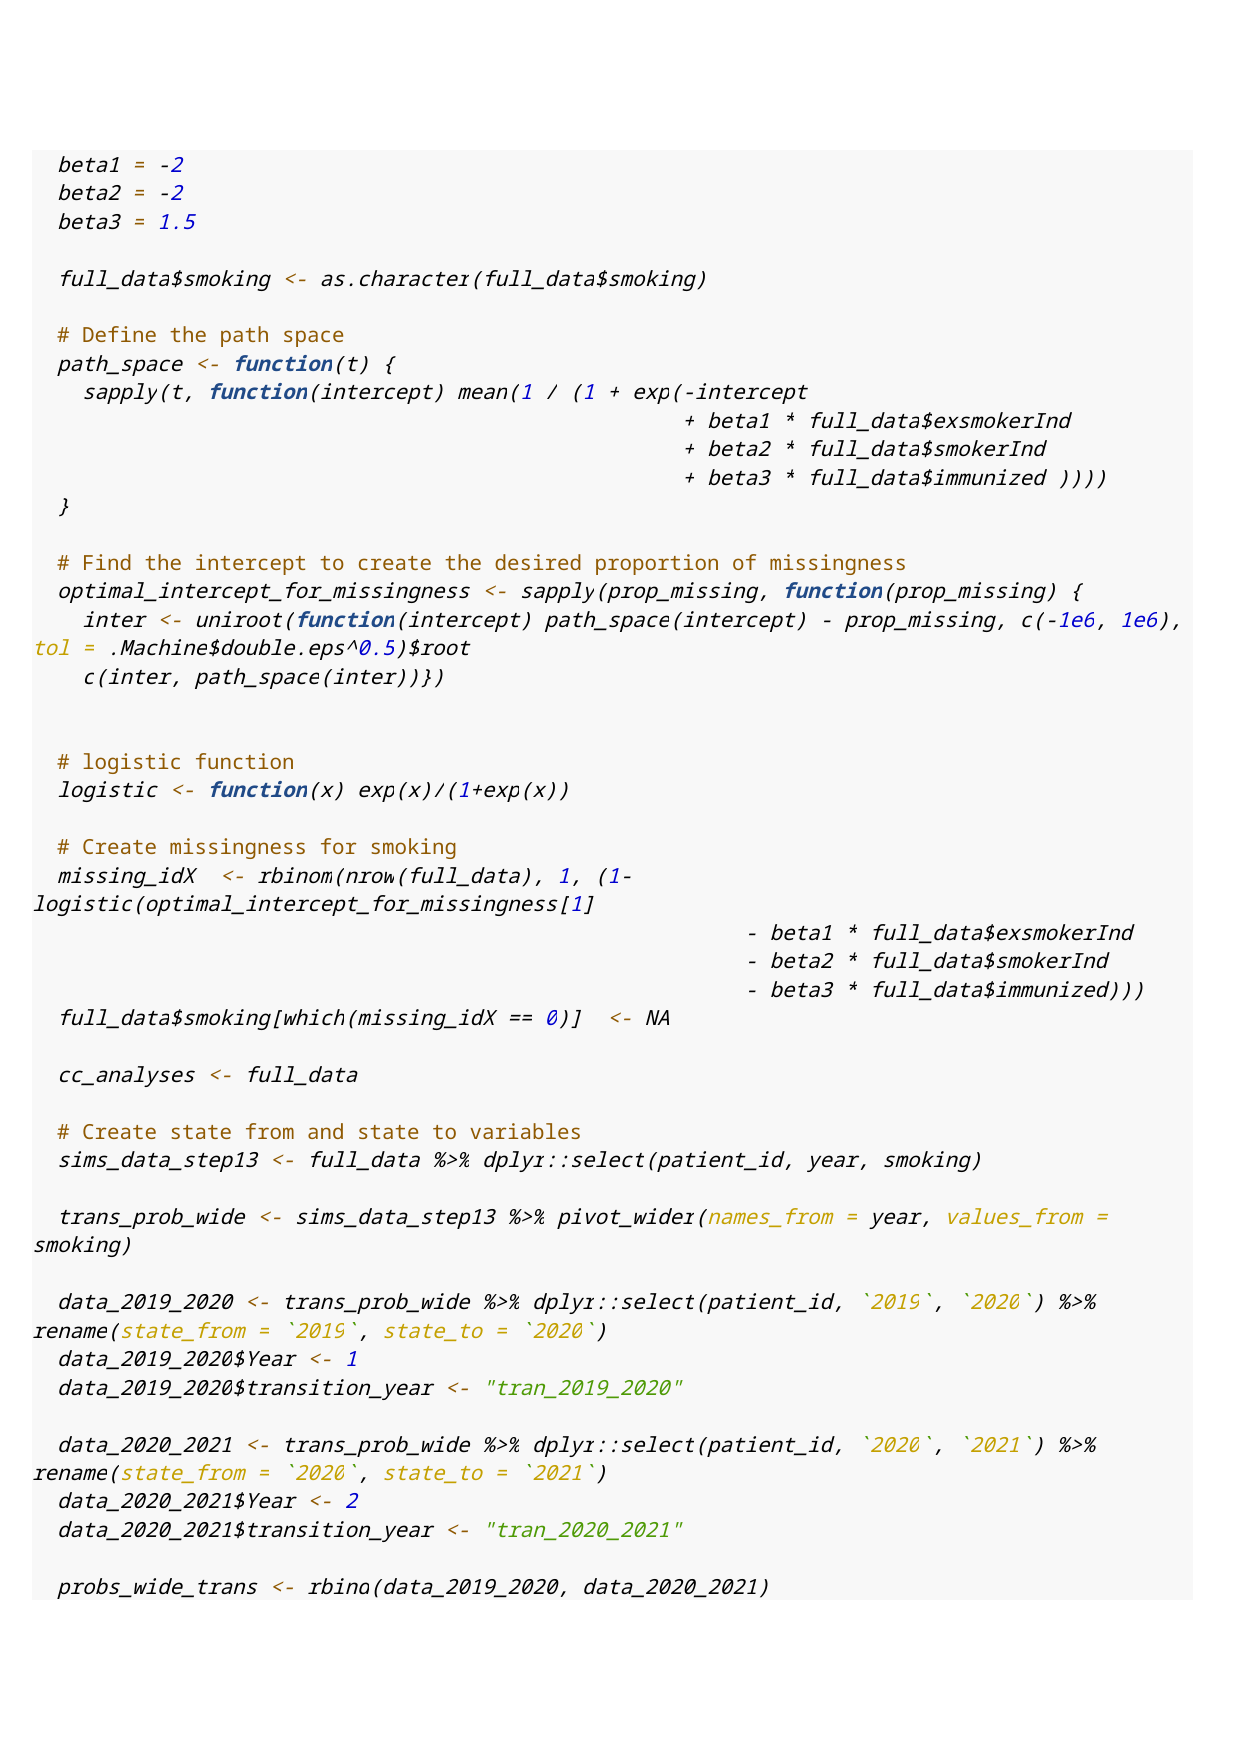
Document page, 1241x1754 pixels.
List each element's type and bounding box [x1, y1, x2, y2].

text [32, 150, 1193, 1600]
